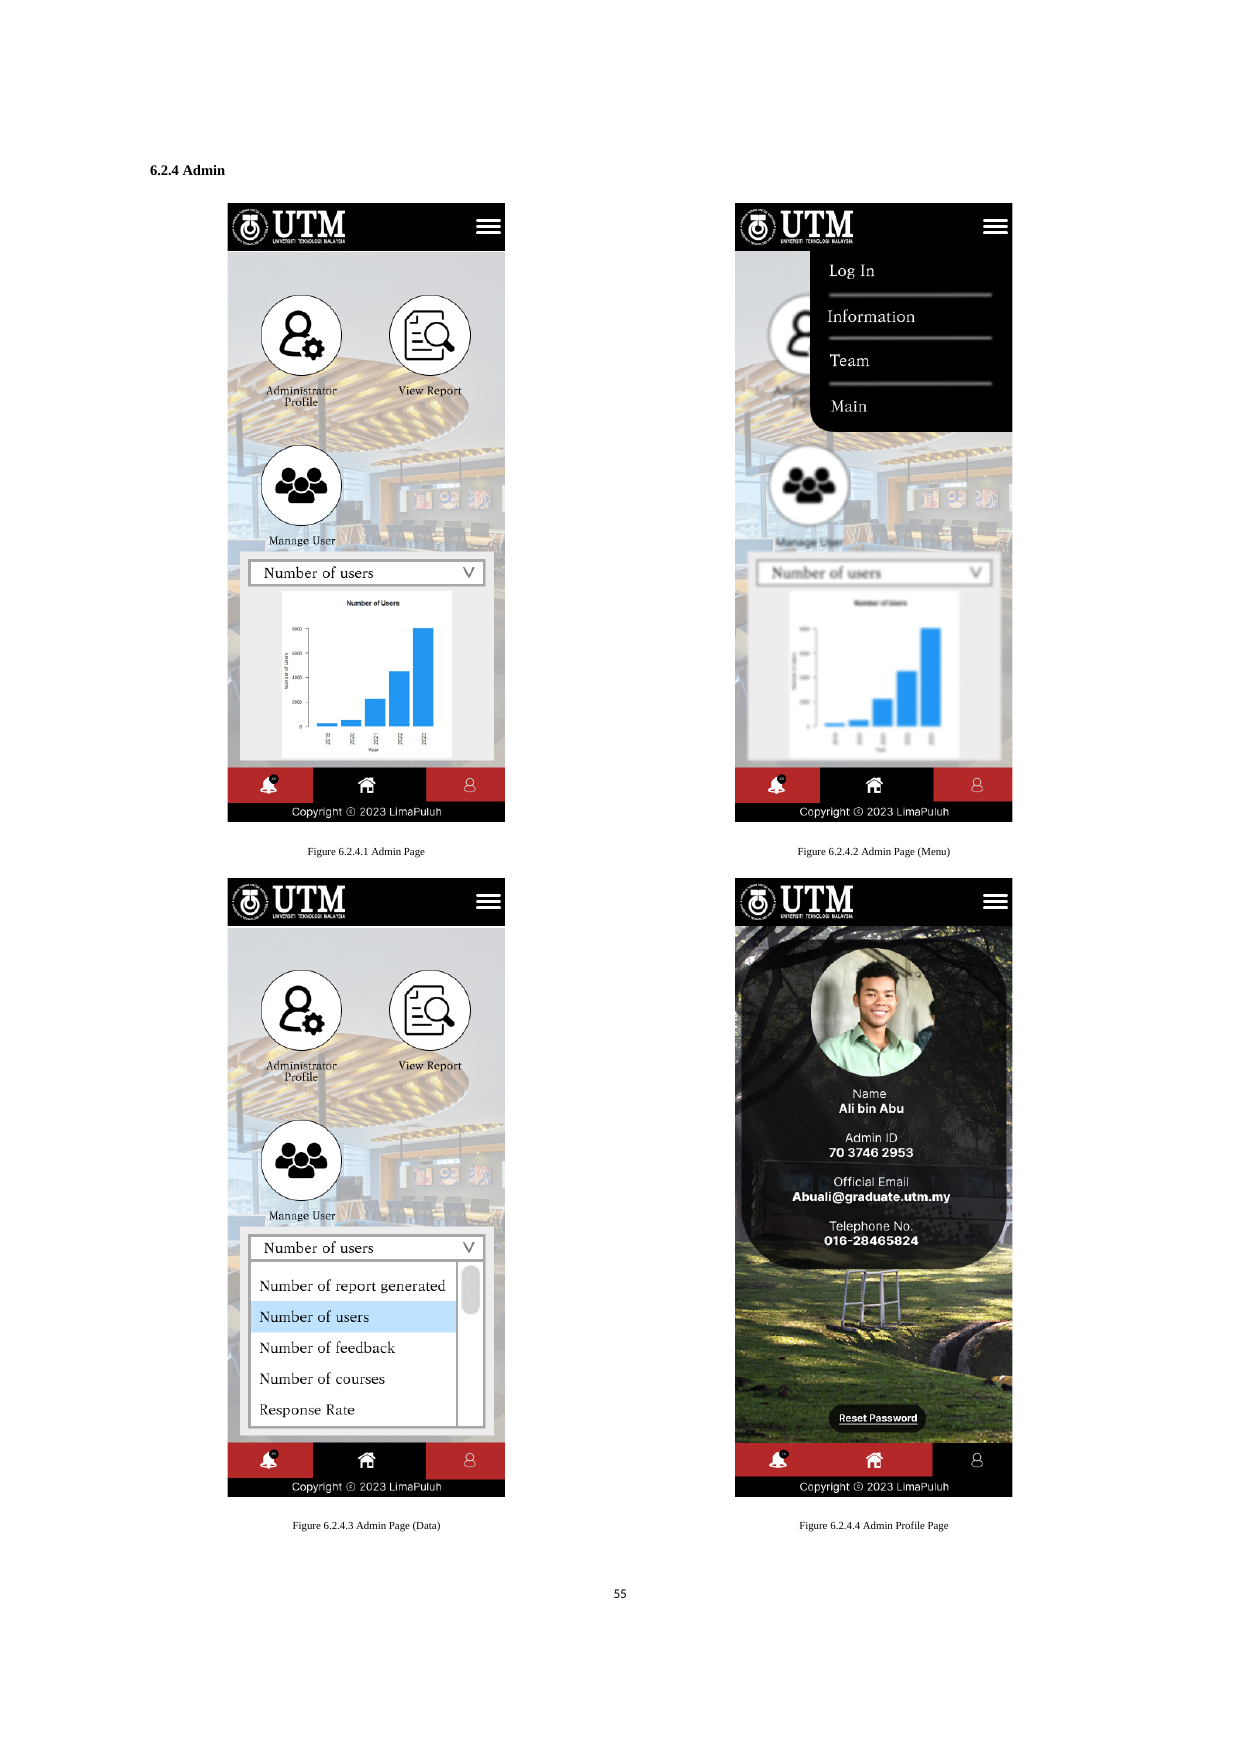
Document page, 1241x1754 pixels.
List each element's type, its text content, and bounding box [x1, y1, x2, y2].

picture [735, 203, 1013, 822]
text Figure 6.2.4.4 Admin Profile Page [657, 1510, 1090, 1532]
picture [227, 878, 505, 1497]
text 6.2.4 Admin [150, 150, 583, 179]
picture [227, 203, 505, 822]
text Figure 6.2.4.3 Admin Page (Data) [150, 1510, 583, 1532]
picture [735, 878, 1013, 1497]
text Figure 6.2.4.1 Admin Page [150, 836, 583, 857]
text Figure 6.2.4.2 Admin Page (Menu) [657, 836, 1090, 857]
